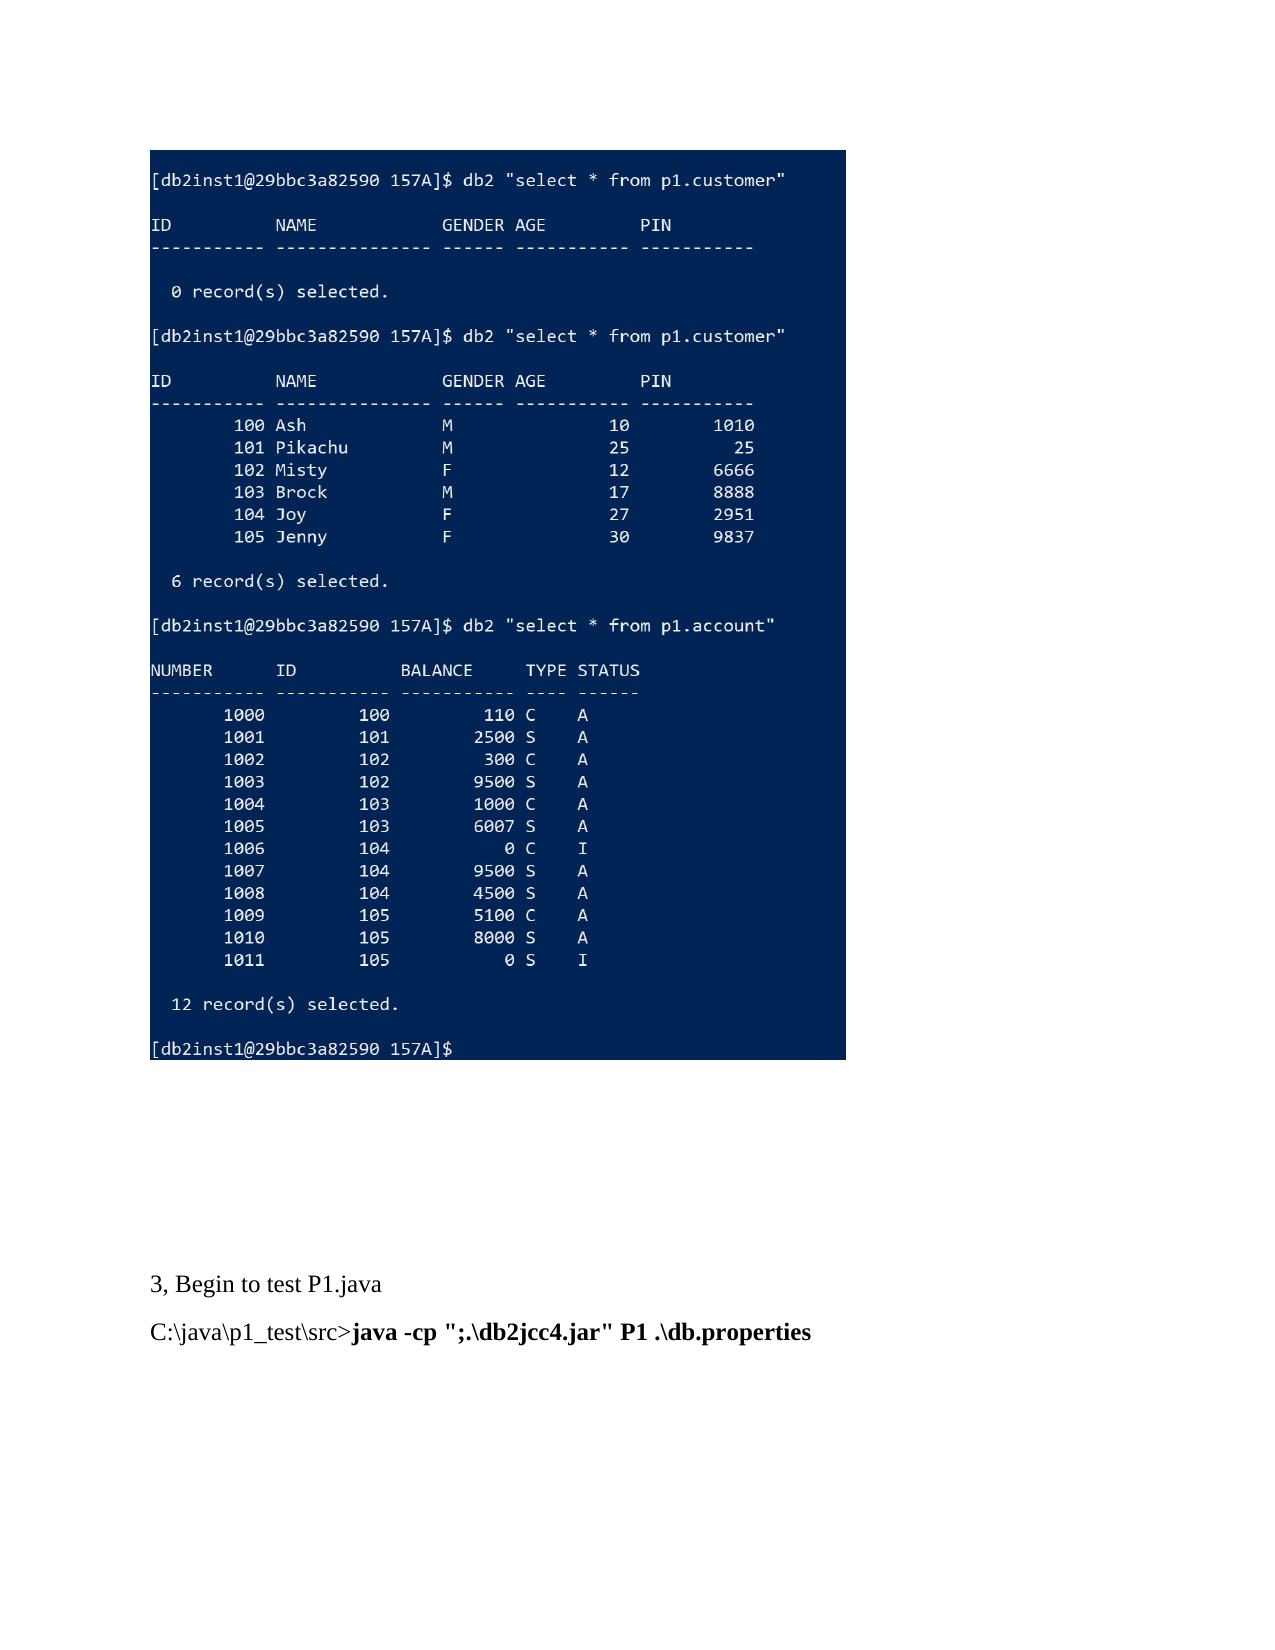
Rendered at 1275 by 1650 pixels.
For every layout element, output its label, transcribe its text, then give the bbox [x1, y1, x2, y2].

text 3, Begin to test P1.java [150, 1269, 1125, 1298]
picture [150, 150, 846, 1060]
text C:\java\p1_test\src>java -cp ";.\db2jcc4.jar" P1 .\db.properties [150, 1317, 1125, 1345]
